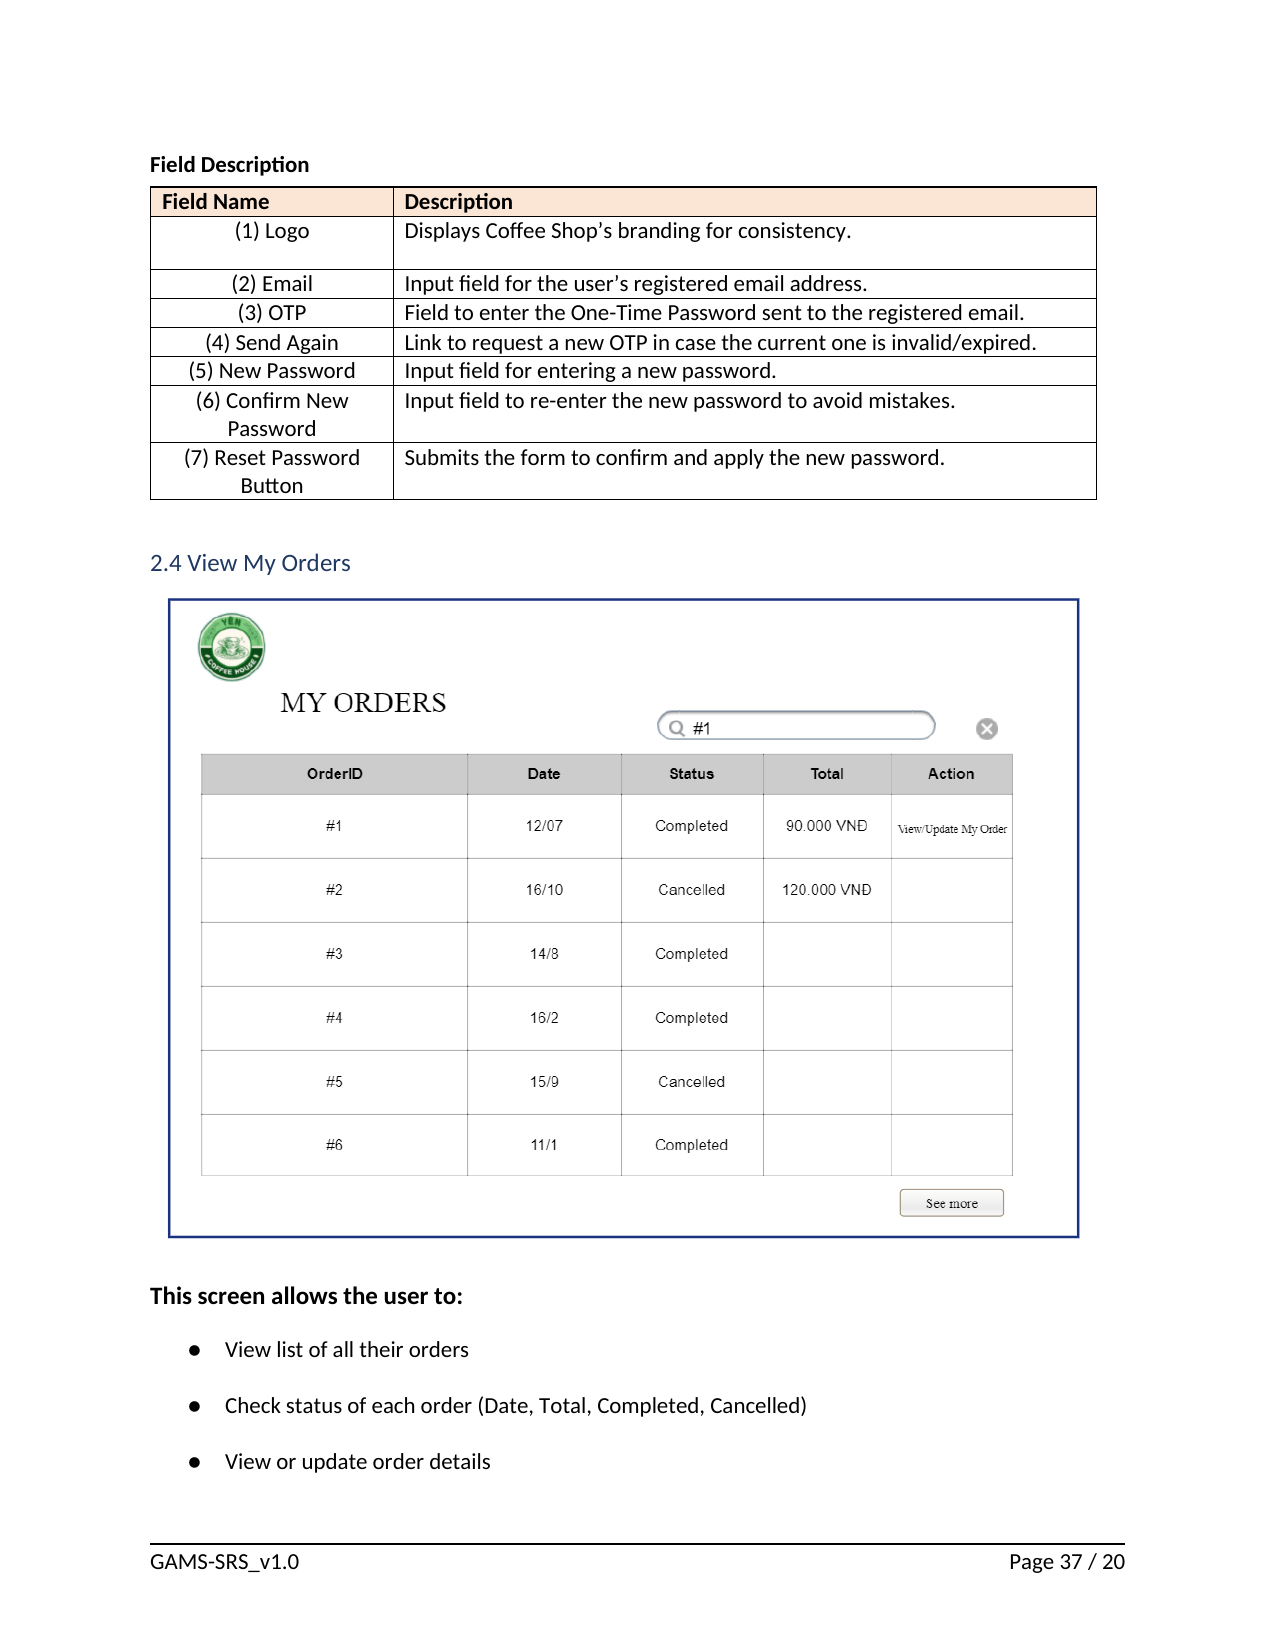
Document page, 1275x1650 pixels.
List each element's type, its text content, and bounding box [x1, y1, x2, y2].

list View list of all their orders [187, 1335, 1125, 1391]
list Check status of each order (Date, Total, Completed, Cancelled) [187, 1391, 1125, 1447]
text Field Description [150, 150, 1125, 178]
subtitle 2.4 View My Orders [150, 547, 1125, 577]
picture [150, 579, 1093, 1253]
list View or update order details [187, 1447, 1125, 1475]
text This screen allows the user to: [150, 1280, 1125, 1310]
